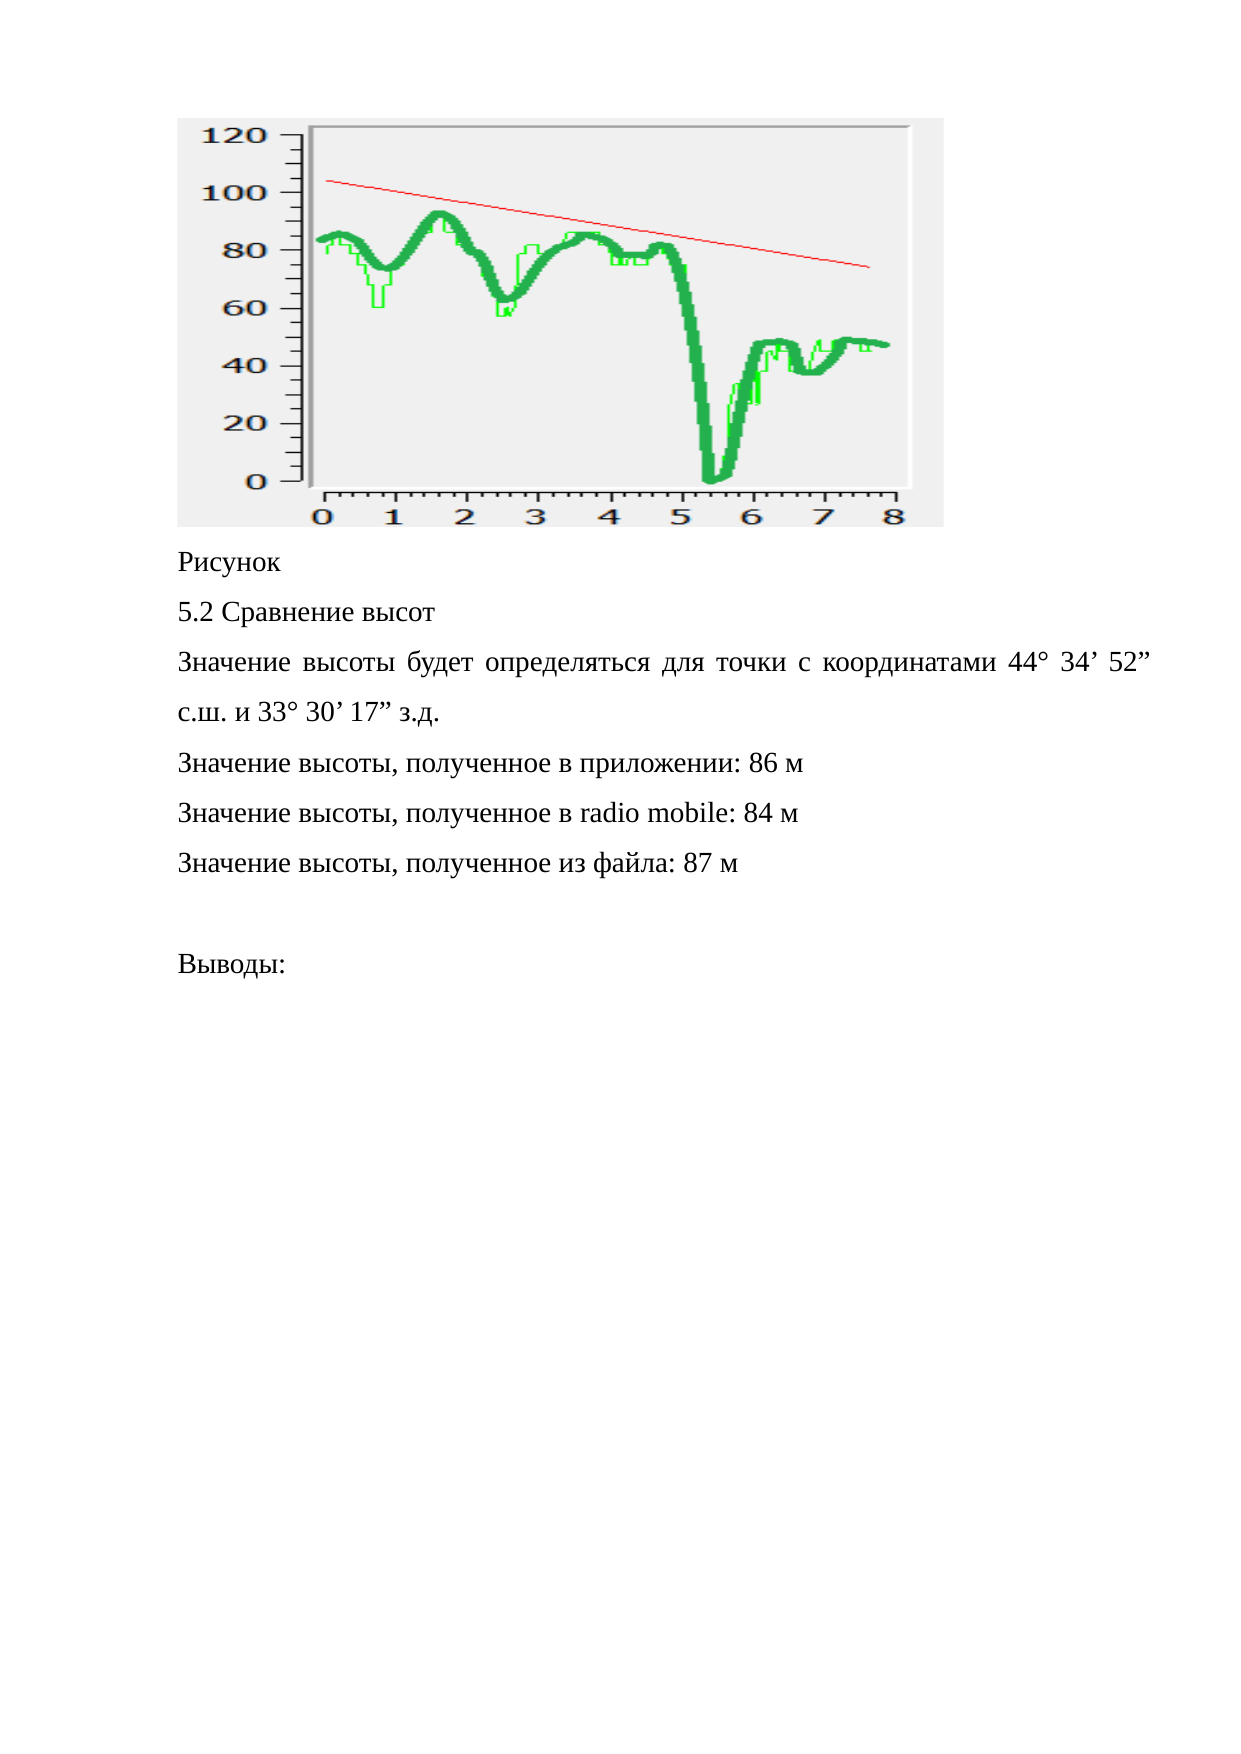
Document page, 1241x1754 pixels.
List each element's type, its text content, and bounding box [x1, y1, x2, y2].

text Выводы: [177, 946, 1152, 980]
text Значение высоты, полученное из файла: 87 м [177, 846, 1152, 879]
text Рисунок [177, 544, 1152, 577]
text Значение высоты будет определяться для точки с координатами 44° 34’ 52” с.ш. и 33° 30’ 17” з.д. [177, 644, 1152, 728]
text Значение высоты, полученное в приложении: 86 м [177, 745, 1152, 778]
text Значение высоты, полученное в radio mobile: 84 м [177, 795, 1152, 829]
text 5.2 Сравнение высот [177, 594, 1152, 627]
picture [177, 118, 944, 527]
